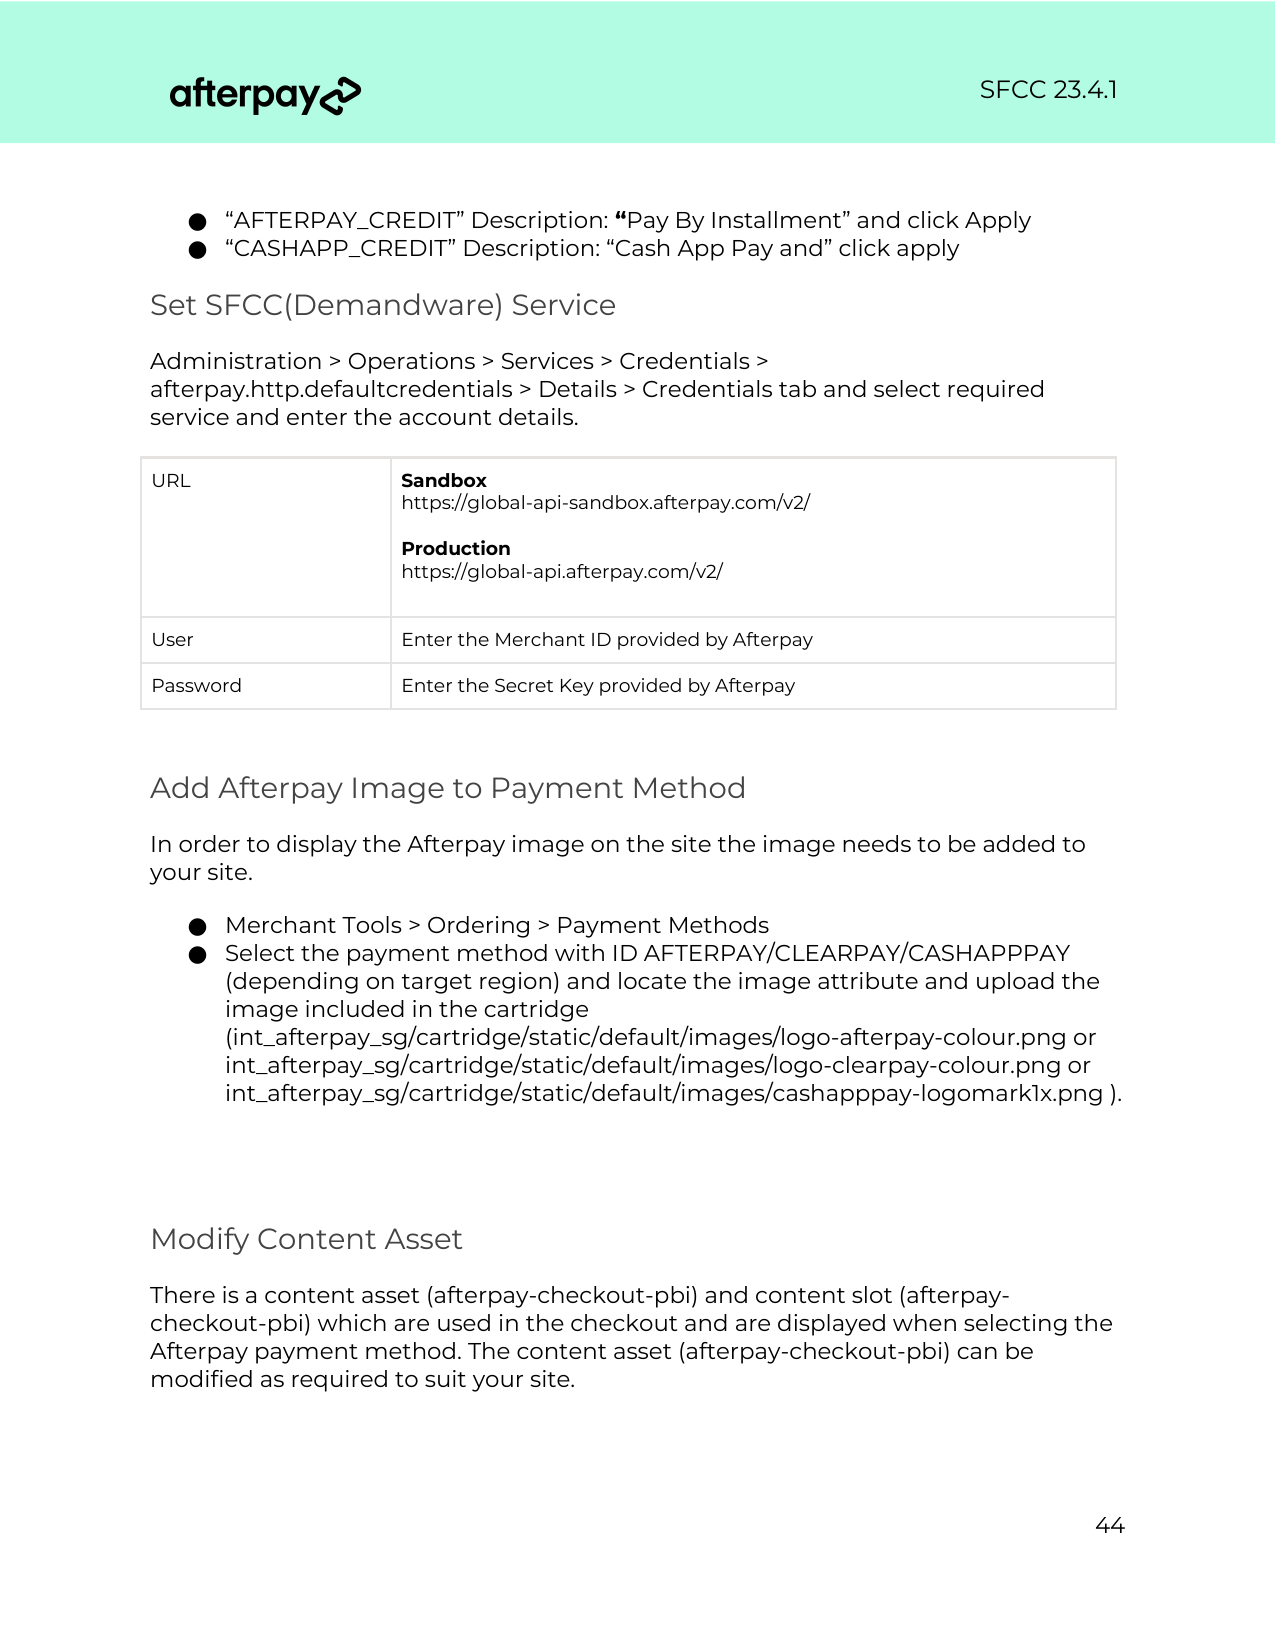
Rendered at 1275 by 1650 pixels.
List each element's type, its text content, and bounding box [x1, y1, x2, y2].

picture [134, 48, 397, 144]
list Merchant Tools > Ordering > Payment Methods [187, 912, 1125, 939]
text Administration > Operations > Services > Credentials > afterpay.http.defaultcredentials > Details > Credentials tab and select required service and enter the account details. [150, 348, 1125, 431]
list Select the payment method with ID AFTERPAY/CLEARPAY/CASHAPPPAY (depending on target region) and locate the image attribute and upload the image included in the cartridge (int_afterpay_sg/cartridge/static/default/images/logo-afterpay-colour.png or int_afterpay_sg/cartridge/static/default/images/logo-clearpay-colour.png or int_afterpay_sg/cartridge/static/default/images/cashapppay-logomark1x.png ). [187, 939, 1125, 1107]
list “CASHAPP_CREDIT” Description: “Cash App Pay and” click apply [187, 234, 1125, 262]
subtitle Add Afterpay Image to Payment Method [150, 735, 1125, 806]
table_cell Password [142, 664, 390, 708]
subtitle Modify Content Asset [150, 1221, 1125, 1257]
text There is a content asset (afterpay-checkout-pbi) and content slot (afterpay-checkout-pbi) which are used in the checkout and are displayed when selecting the Afterpay payment method. The content asset (afterpay-checkout-pbi) can be modified as required to suit your site. [150, 1282, 1125, 1449]
list “AFTERPAY_CREDIT” Description: “Pay By Installment” and click Apply [187, 206, 1125, 234]
table_cell User [142, 618, 390, 662]
table_cell Enter the Merchant ID provided by Afterpay [392, 618, 1115, 662]
subtitle Set SFCC(Demandware) Service [150, 287, 1125, 323]
table_header Sandbox https://global-api-sandbox.afterpay.com/v2/ Production https://global-api.afterpay.com/v2/ [392, 459, 1115, 616]
table_cell Enter the Secret Key provided by Afterpay [392, 664, 1115, 708]
table_header URL [142, 459, 390, 616]
text In order to display the Afterpay image on the site the image needs to be added to your site. [150, 831, 1125, 887]
